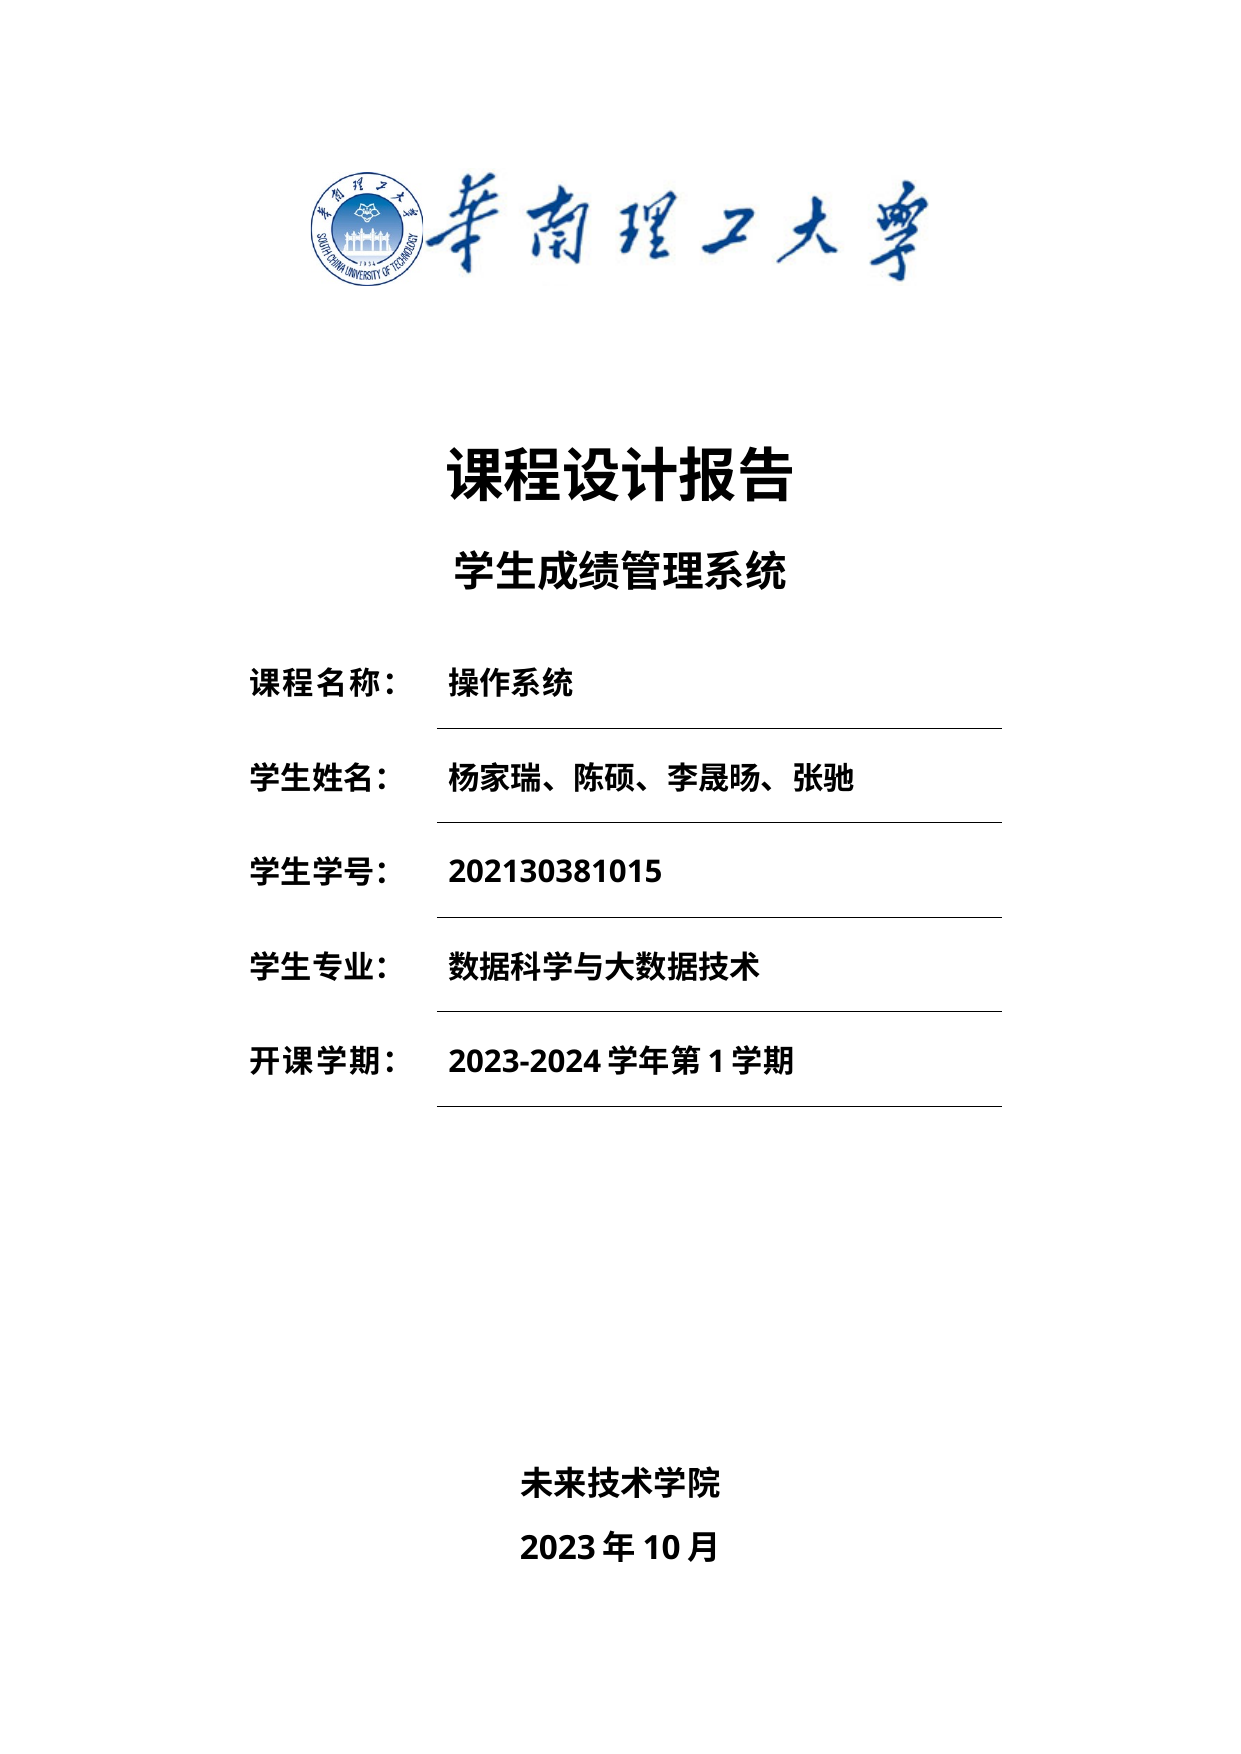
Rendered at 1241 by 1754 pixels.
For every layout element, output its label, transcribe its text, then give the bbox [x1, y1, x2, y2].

table_header 操作系统 [437, 633, 1002, 728]
table_cell 数据科学与大数据技术 [437, 918, 1002, 1011]
table_cell 开课学期： [238, 1011, 437, 1106]
table_cell 202130381015 [437, 823, 1002, 917]
text 未来技术学院 [187, 1448, 1053, 1513]
text 学生成绩管理系统 [187, 536, 1053, 601]
table_cell 2023-2024学年第1学期 [437, 1012, 1002, 1106]
table_cell 杨家瑞、陈硕、李晟旸、张驰 [437, 729, 1002, 822]
text 2023年10月 [187, 1513, 1053, 1578]
table_cell 学生学号： [238, 822, 437, 917]
picture [310, 168, 930, 286]
table_cell 学生专业： [238, 917, 437, 1011]
table_header 课程名称： [238, 633, 437, 728]
table_cell 学生姓名： [238, 728, 437, 822]
text 课程设计报告 [187, 422, 1053, 519]
